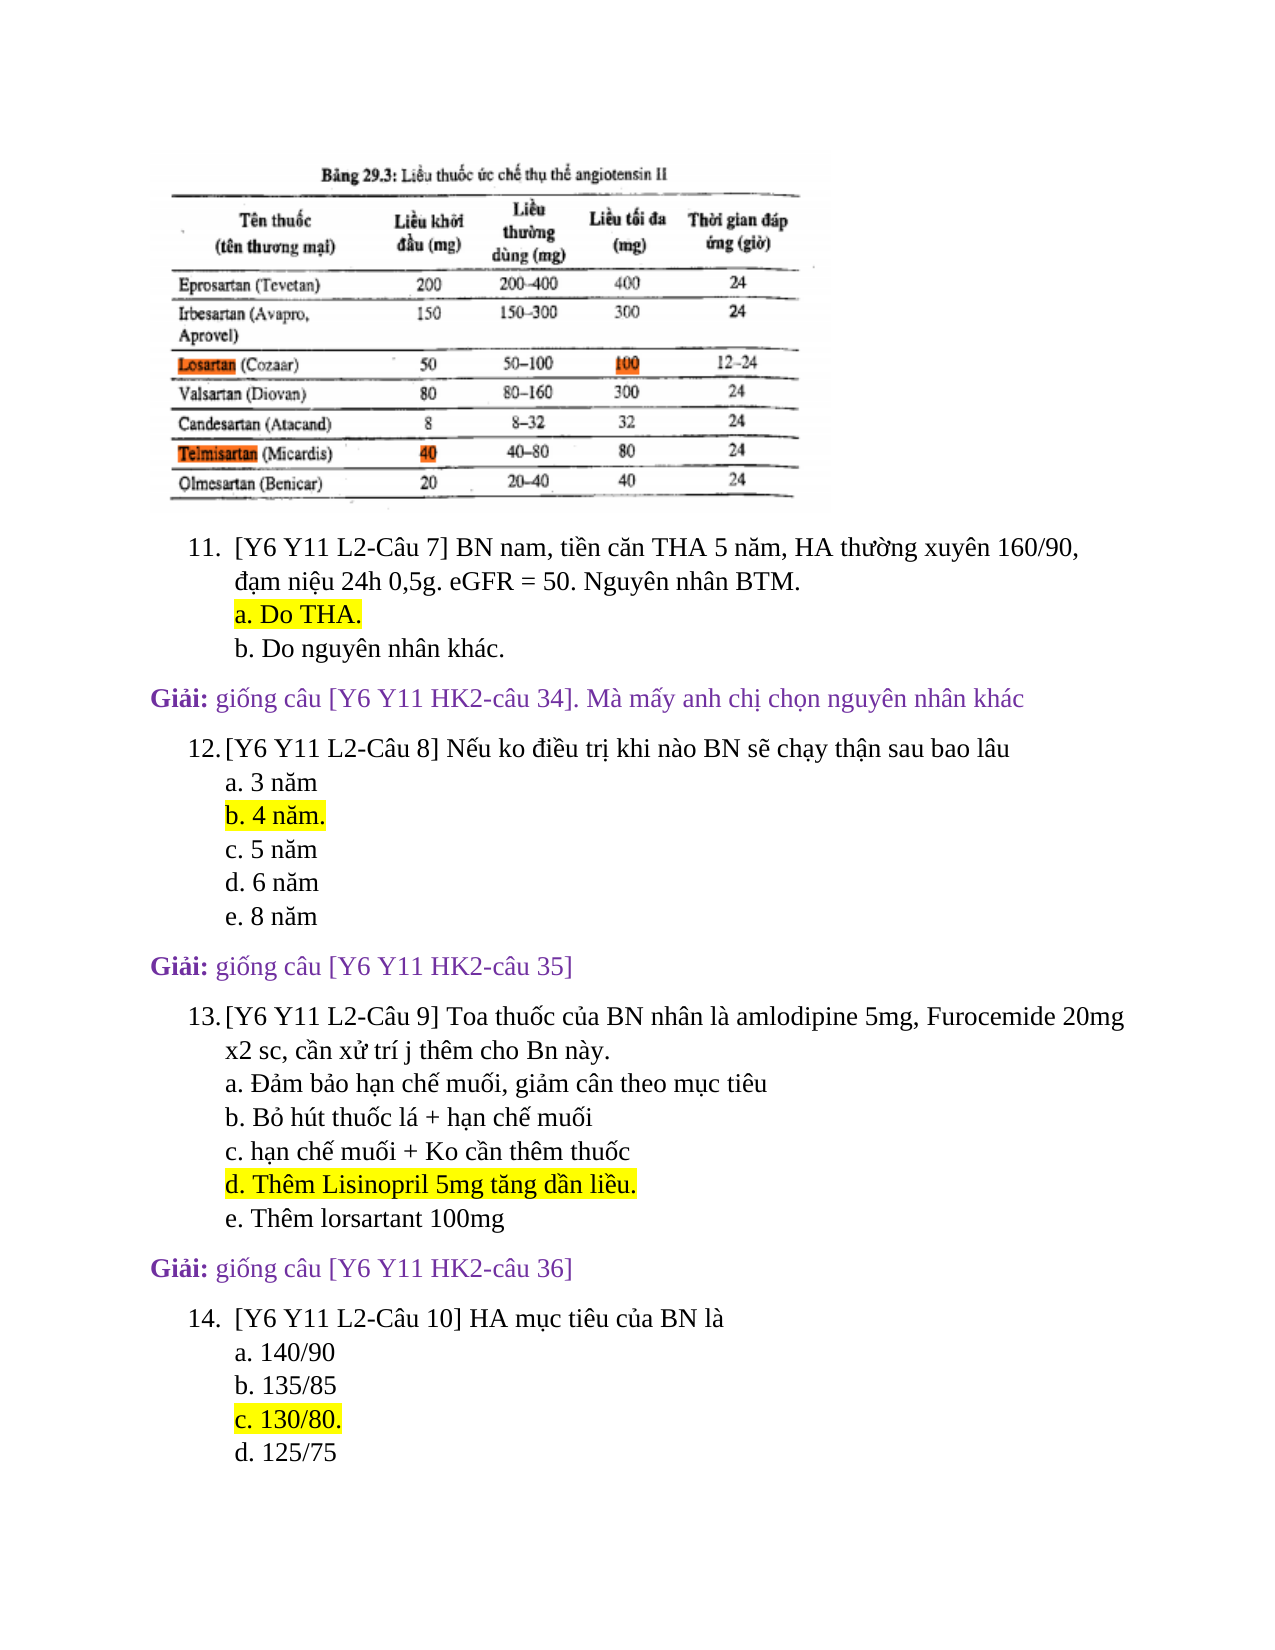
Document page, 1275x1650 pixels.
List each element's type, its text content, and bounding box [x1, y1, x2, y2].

picture [150, 150, 832, 513]
text Giải: giống câu [Y6 Y11 HK2-câu 36] [150, 1252, 1125, 1283]
list [Y6 Y11 L2-Câu 8] Nếu ko điều trị khi nào BN sẽ chạy thận sau bao lâu a. 3 năm b. 4 năm. c. 5 năm d. 6 năm e. 8 năm [187, 732, 1125, 931]
text Giải: giống câu [Y6 Y11 HK2-câu 34]. Mà mấy anh chị chọn nguyên nhân khác [150, 682, 1125, 713]
list [Y6 Y11 L2-Câu 7] BN nam, tiền căn THA 5 năm, HA thường xuyên 160/90, đạm niệu 24h 0,5g. eGFR = 50. Nguyên nhân BTM. a. Do THA. b. Do nguyên nhân khác. [187, 531, 1125, 663]
text Giải: giống câu [Y6 Y11 HK2-câu 35] [150, 950, 1125, 981]
list [Y6 Y11 L2-Câu 10] HA mục tiêu của BN là a. 140/90 b. 135/85 c. 130/80. d. 125/75 [187, 1302, 1125, 1467]
list [Y6 Y11 L2-Câu 9] Toa thuốc của BN nhân là amlodipine 5mg, Furocemide 20mg x2 sc, cần xử trí j thêm cho Bn này. a. Đảm bảo hạn chế muối, giảm cân theo mục tiêu b. Bỏ hút thuốc lá + hạn chế muối c. hạn chế muối + Ko cần thêm thuốc d. Thêm Lisinopril 5mg tăng dần liều. e. Thêm lorsartant 100mg [187, 1001, 1125, 1233]
